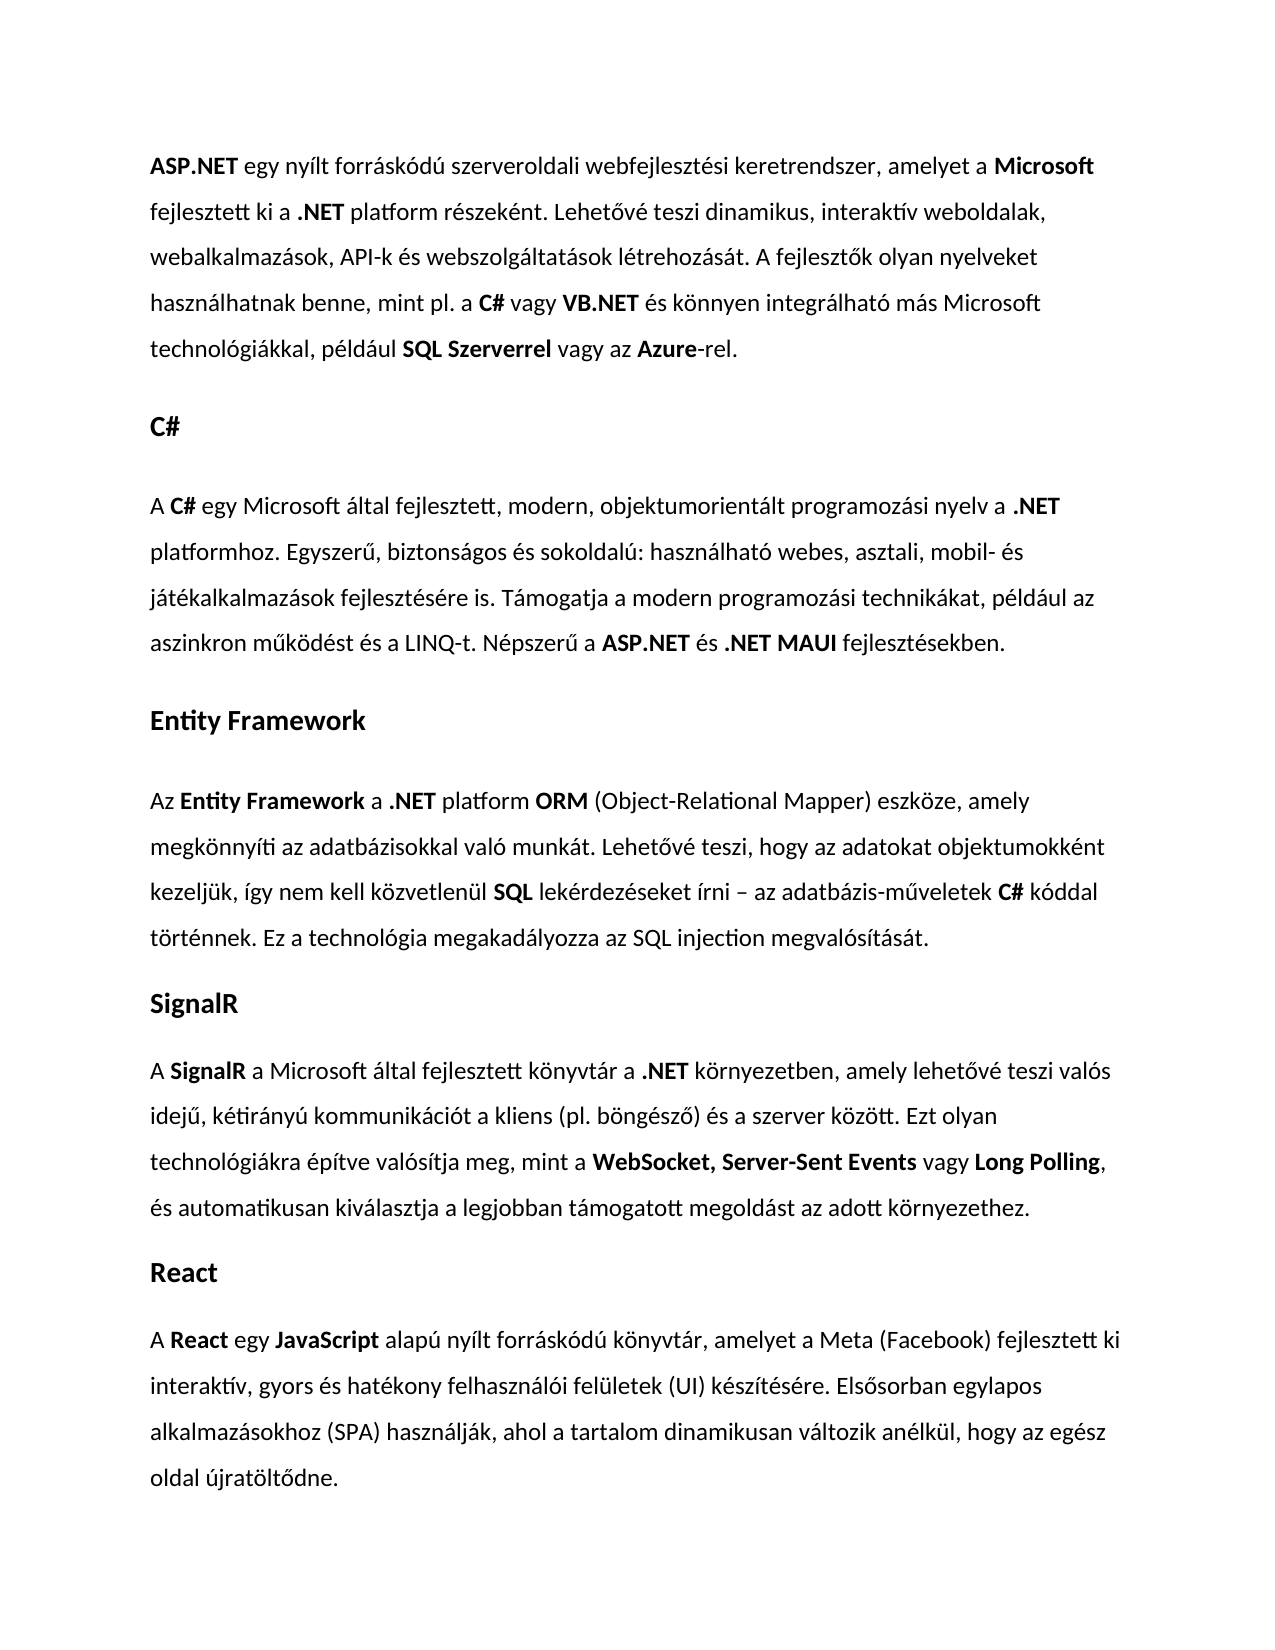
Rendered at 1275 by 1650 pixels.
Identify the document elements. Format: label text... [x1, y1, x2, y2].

text A SignalR a Microsoft által fejlesztett könyvtár a .NET környezetben, amely lehetővé teszi valós idejű, kétirányú kommunikációt a kliens (pl. böngésző) és a szerver között. Ezt olyan technológiákra építve valósítja meg, mint a WebSocket, Server-Sent Events vagy Long Polling, és automatikusan kiválasztja a legjobban támogatott megoldást az adott környezethez. [150, 1055, 1125, 1222]
text Az Entity Framework a .NET platform ORM (Object-Relational Mapper) eszköze, amely megkönnyíti az adatbázisokkal való munkát. Lehetővé teszi, hogy az adatokat objektumokként kezeljük, így nem kell közvetlenül SQL lekérdezéseket írni – az adatbázis-műveletek C# kóddal történnek. Ez a technológia megakadályozza az SQL injection megvalósítását. [150, 785, 1125, 953]
text SignalR [150, 985, 1125, 1020]
text C# [150, 408, 1125, 443]
text ASP.NET egy nyílt forráskódú szerveroldali webfejlesztési keretrendszer, amelyet a Microsoft fejlesztett ki a .NET platform részeként. Lehetővé teszi dinamikus, interaktív weboldalak, webalkalmazások, API-k és webszolgáltatások létrehozását. A fejlesztők olyan nyelveket használhatnak benne, mint pl. a C# vagy VB.NET és könnyen integrálható más Microsoft technológiákkal, például SQL Szerverrel vagy az Azure-rel. [150, 150, 1125, 363]
text React [150, 1254, 1125, 1290]
text A React egy JavaScript alapú nyílt forráskódú könyvtár, amelyet a Meta (Facebook) fejlesztett ki interaktív, gyors és hatékony felhasználói felületek (UI) készítésére. Elsősorban egylapos alkalmazásokhoz (SPA) használják, ahol a tartalom dinamikusan változik anélkül, hogy az egész oldal újratöltődne. [150, 1324, 1125, 1492]
text A C# egy Microsoft által fejlesztett, modern, objektumorientált programozási nyelv a .NET platformhoz. Egyszerű, biztonságos és sokoldalú: használható webes, asztali, mobil- és játékalkalmazások fejlesztésére is. Támogatja a modern programozási technikákat, például az aszinkron működést és a LINQ-t. Népszerű a ASP.NET és .NET MAUI fejlesztésekben. [150, 490, 1125, 658]
text Entity Framework [150, 702, 1125, 738]
